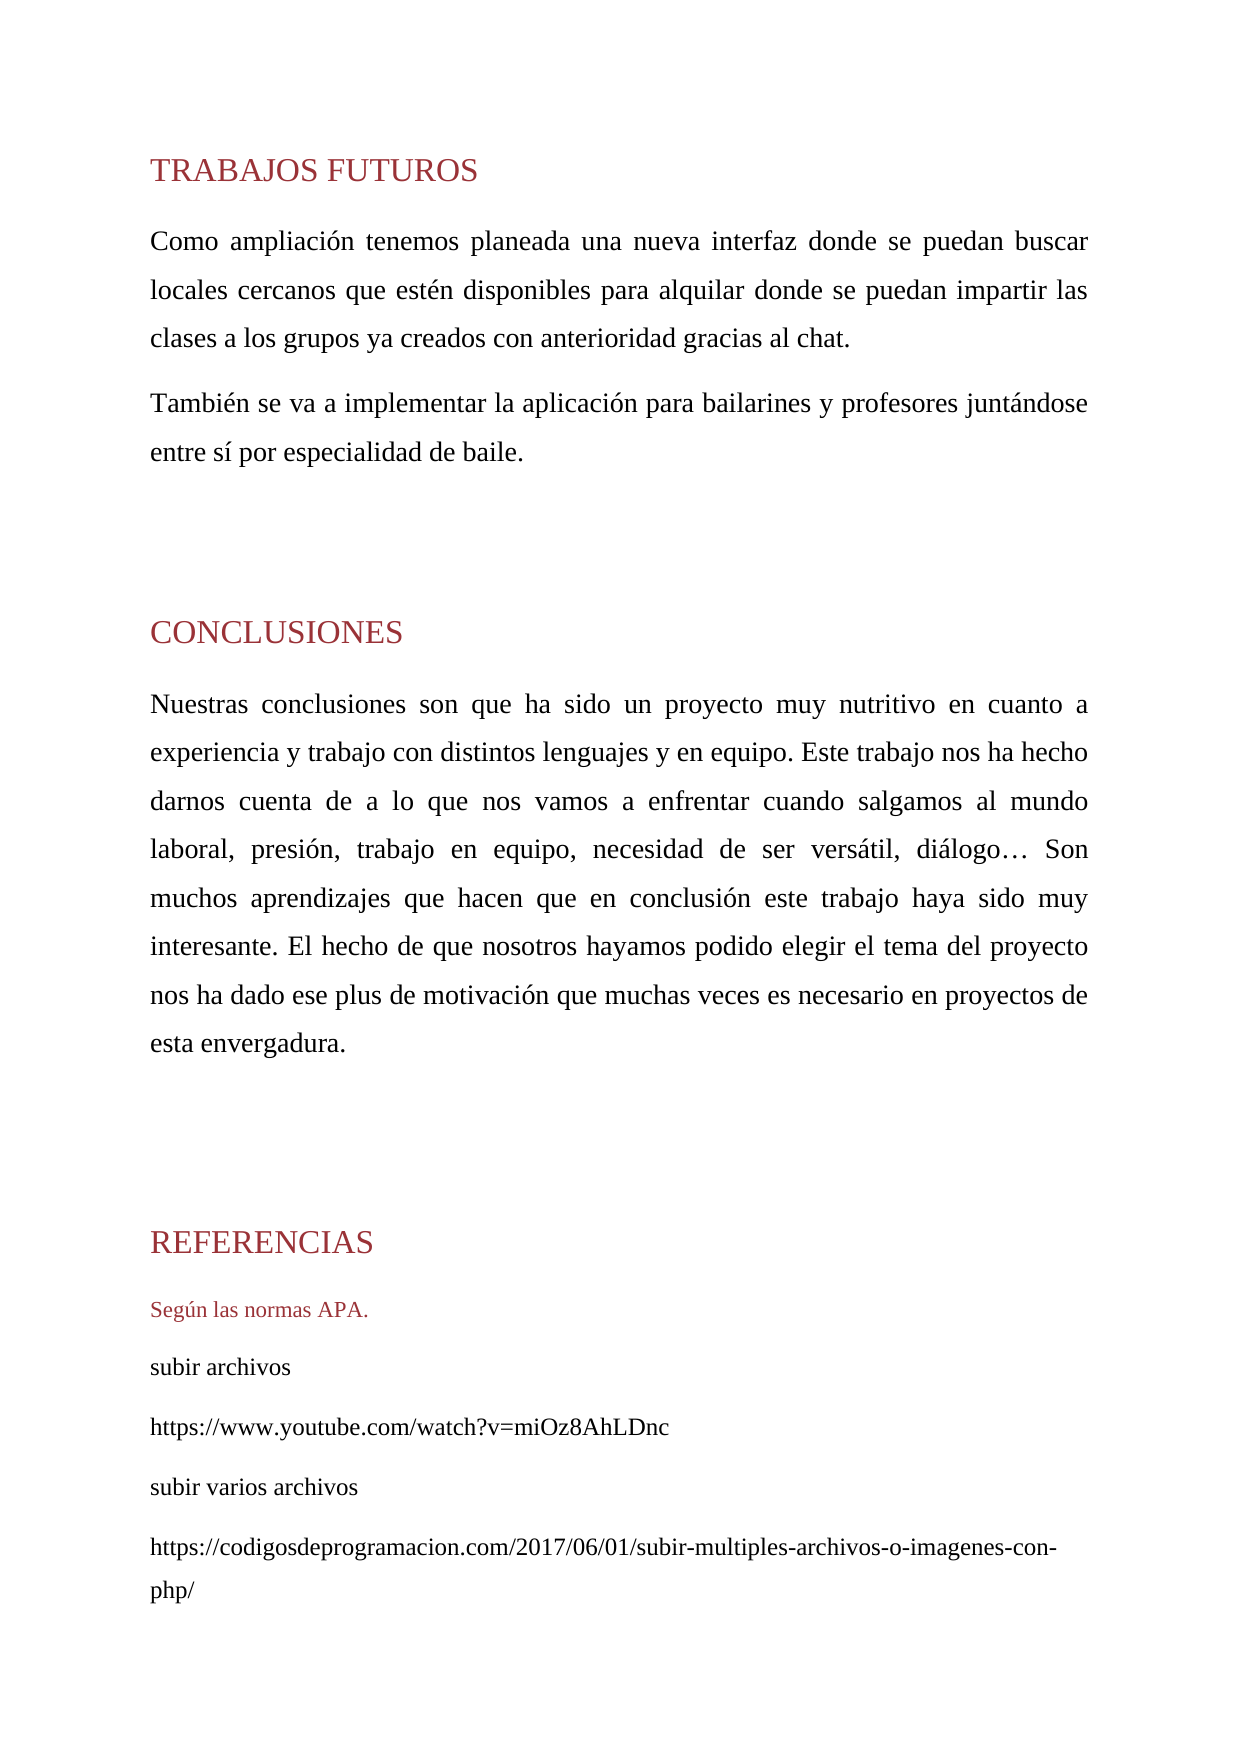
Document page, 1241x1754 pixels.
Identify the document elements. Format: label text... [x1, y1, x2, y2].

text Como ampliación tenemos planeada una nueva interfaz donde se puedan buscar locales cercanos que estén disponibles para alquilar donde se puedan impartir las clases a los grupos ya creados con anterioridad gracias al chat. [150, 224, 1090, 354]
text subir archivos [150, 1352, 1090, 1381]
text TRABAJOS FUTUROS [150, 150, 1090, 188]
text CONCLUSIONES [150, 612, 1090, 651]
text También se va a implementar la aplicación para bailarines y profesores juntándose entre sí por especialidad de baile. [150, 386, 1090, 467]
text Nuestras conclusiones son que ha sido un proyecto muy nutritivo en cuanto a experiencia y trabajo con distintos lenguajes y en equipo. Este trabajo nos ha hecho darnos cuenta de a lo que nos vamos a enfrentar cuando salgamos al mundo laboral, presión, trabajo en equipo, necesidad de ser versátil, diálogo… Son muchos aprendizajes que hacen que en conclusión este trabajo haya sido muy interesante. El hecho de que nosotros hayamos podido elegir el tema del proyecto nos ha dado ese plus de motivación que muchas veces es necesario en proyectos de esta envergadura. [150, 687, 1090, 1059]
text subir varios archivos [150, 1472, 1090, 1501]
text https://codigosdeprogramacion.com/2017/06/01/subir-multiples-archivos-o-imagenes-con-php/ [150, 1532, 1090, 1603]
text REFERENCIAS [150, 1222, 1090, 1260]
text Según las normas APA. [150, 1296, 1090, 1322]
text https://www.youtube.com/watch?v=miOz8AhLDnc [150, 1412, 1090, 1441]
